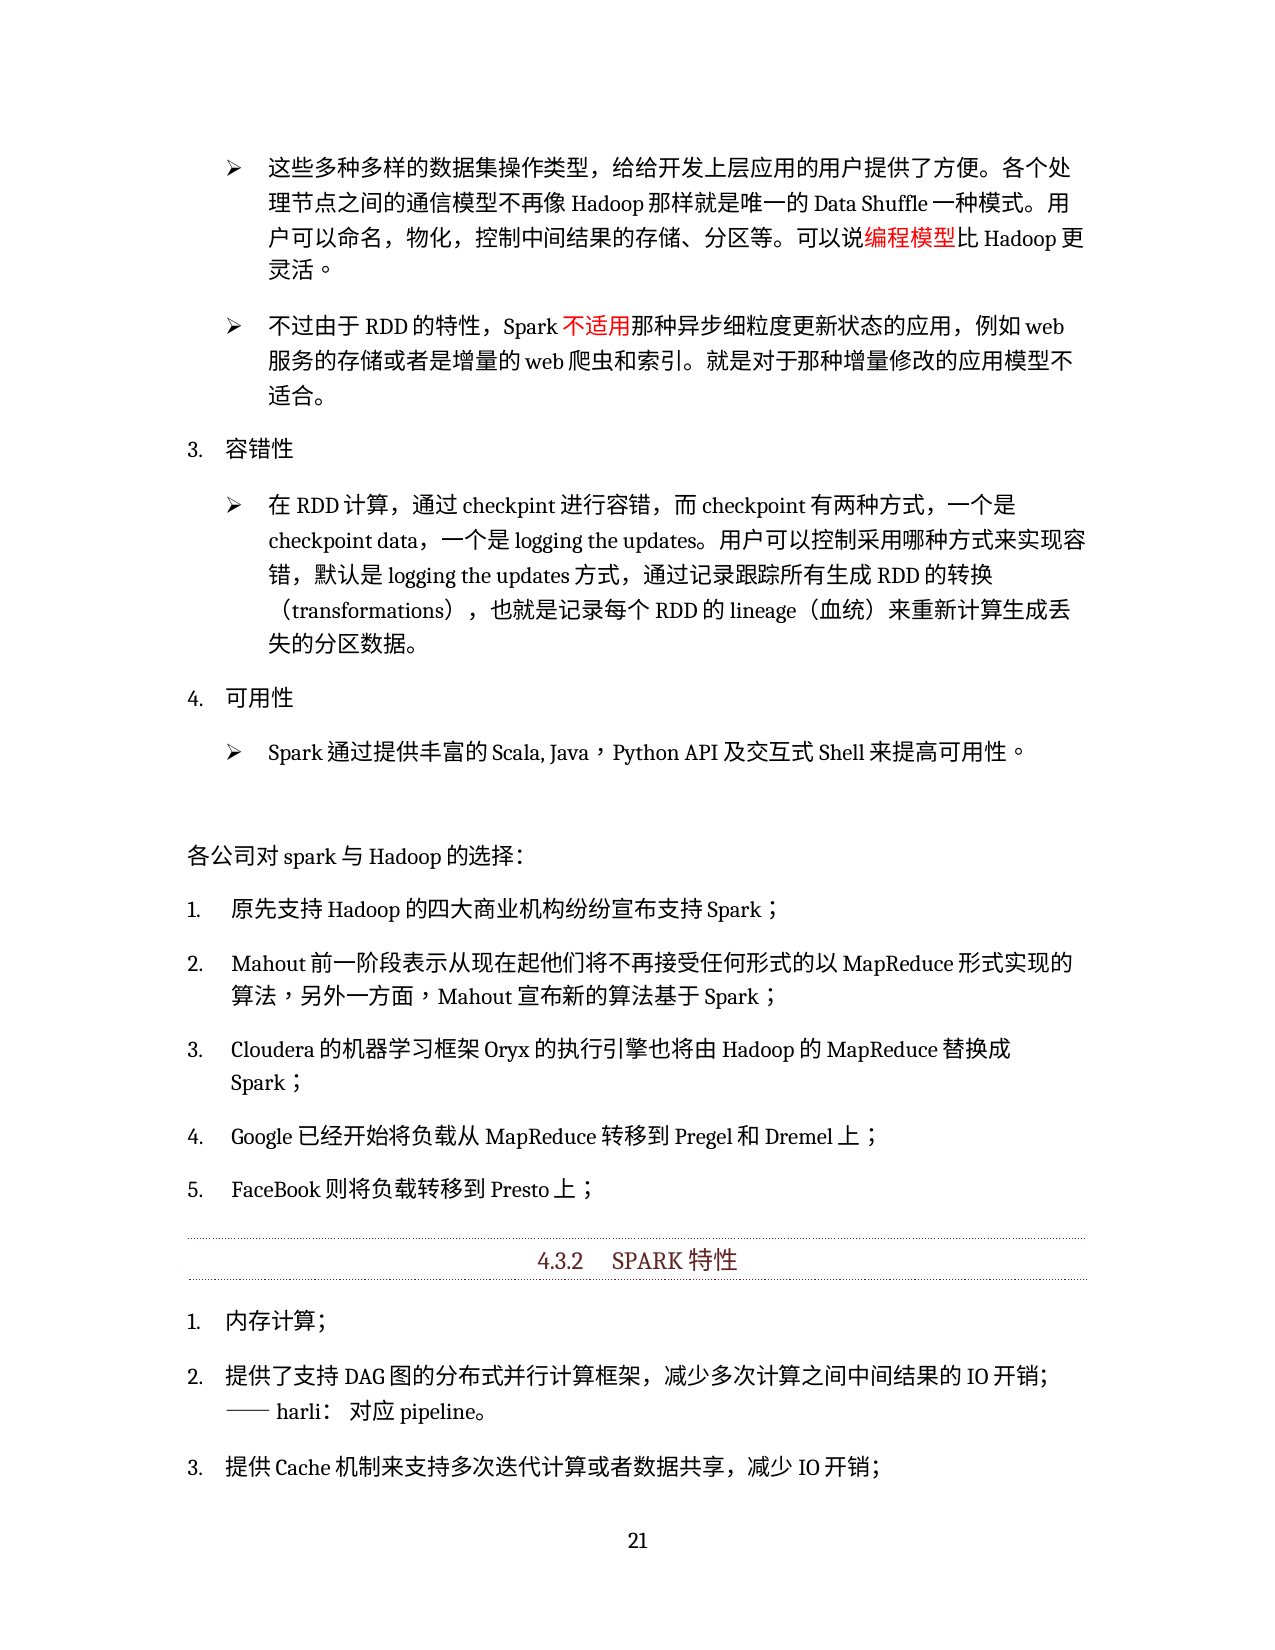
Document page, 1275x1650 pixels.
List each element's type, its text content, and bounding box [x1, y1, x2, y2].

subtitle Spark特性 [187, 1237, 1087, 1280]
text 各公司对spark与Hadoop的选择： [187, 838, 1087, 871]
list 容错性 [187, 433, 1087, 464]
list 可用性 [187, 682, 1087, 713]
list 原先支持Hadoop的四大商业机构纷纷宣布支持Spark； [187, 893, 1087, 924]
list 不过由于RDD的特性，Spark不适用那种异步细粒度更新状态的应用，例如web服务的存储或者是增量的web爬虫和索引。就是对于那种增量修改的应用模型不适合。 [225, 308, 1087, 411]
list 内存计算； [187, 1303, 1087, 1336]
list FaceBook则将负载转移到Presto上； [187, 1173, 1087, 1205]
list 提供Cache机制来支持多次迭代计算或者数据共享，减少IO开销； [187, 1449, 1087, 1482]
list Mahout前一阶段表示从现在起他们将不再接受任何形式的以MapReduce形式实现的算法，另外一方面，Mahout宣布新的算法基于Spark； [187, 947, 1087, 1011]
list Google已经开始将负载从MapReduce转移到Pregel和Dremel上； [187, 1120, 1087, 1151]
list Cloudera的机器学习框架Oryx的执行引擎也将由Hadoop的MapReduce替换成Spark； [187, 1033, 1087, 1097]
list 这些多种多样的数据集操作类型，给给开发上层应用的用户提供了方便。各个处理节点之间的通信模型不再像Hadoop那样就是唯一的Data Shuffle一种模式。用户可以命名，物化，控制中间结果的存储、分区等。可以说编程模型比Hadoop更灵活。 [225, 150, 1087, 286]
list Spark通过提供丰富的Scala, Java，Python API及交互式Shell来提高可用性。 [225, 736, 1087, 767]
list 在RDD计算，通过checkpint进行容错，而checkpoint有两种方式，一个是checkpoint data，一个是logging the updates。用户可以控制采用哪种方式来实现容错，默认是logging the updates方式，通过记录跟踪所有生成RDD的转换（transformations），也就是记录每个RDD的lineage（血统）来重新计算生成丢失的分区数据。 [225, 487, 1087, 659]
list 提供了支持DAG图的分布式并行计算框架，减少多次计算之间中间结果的IO开销；—— harli： 对应pipeline。 [187, 1358, 1087, 1426]
